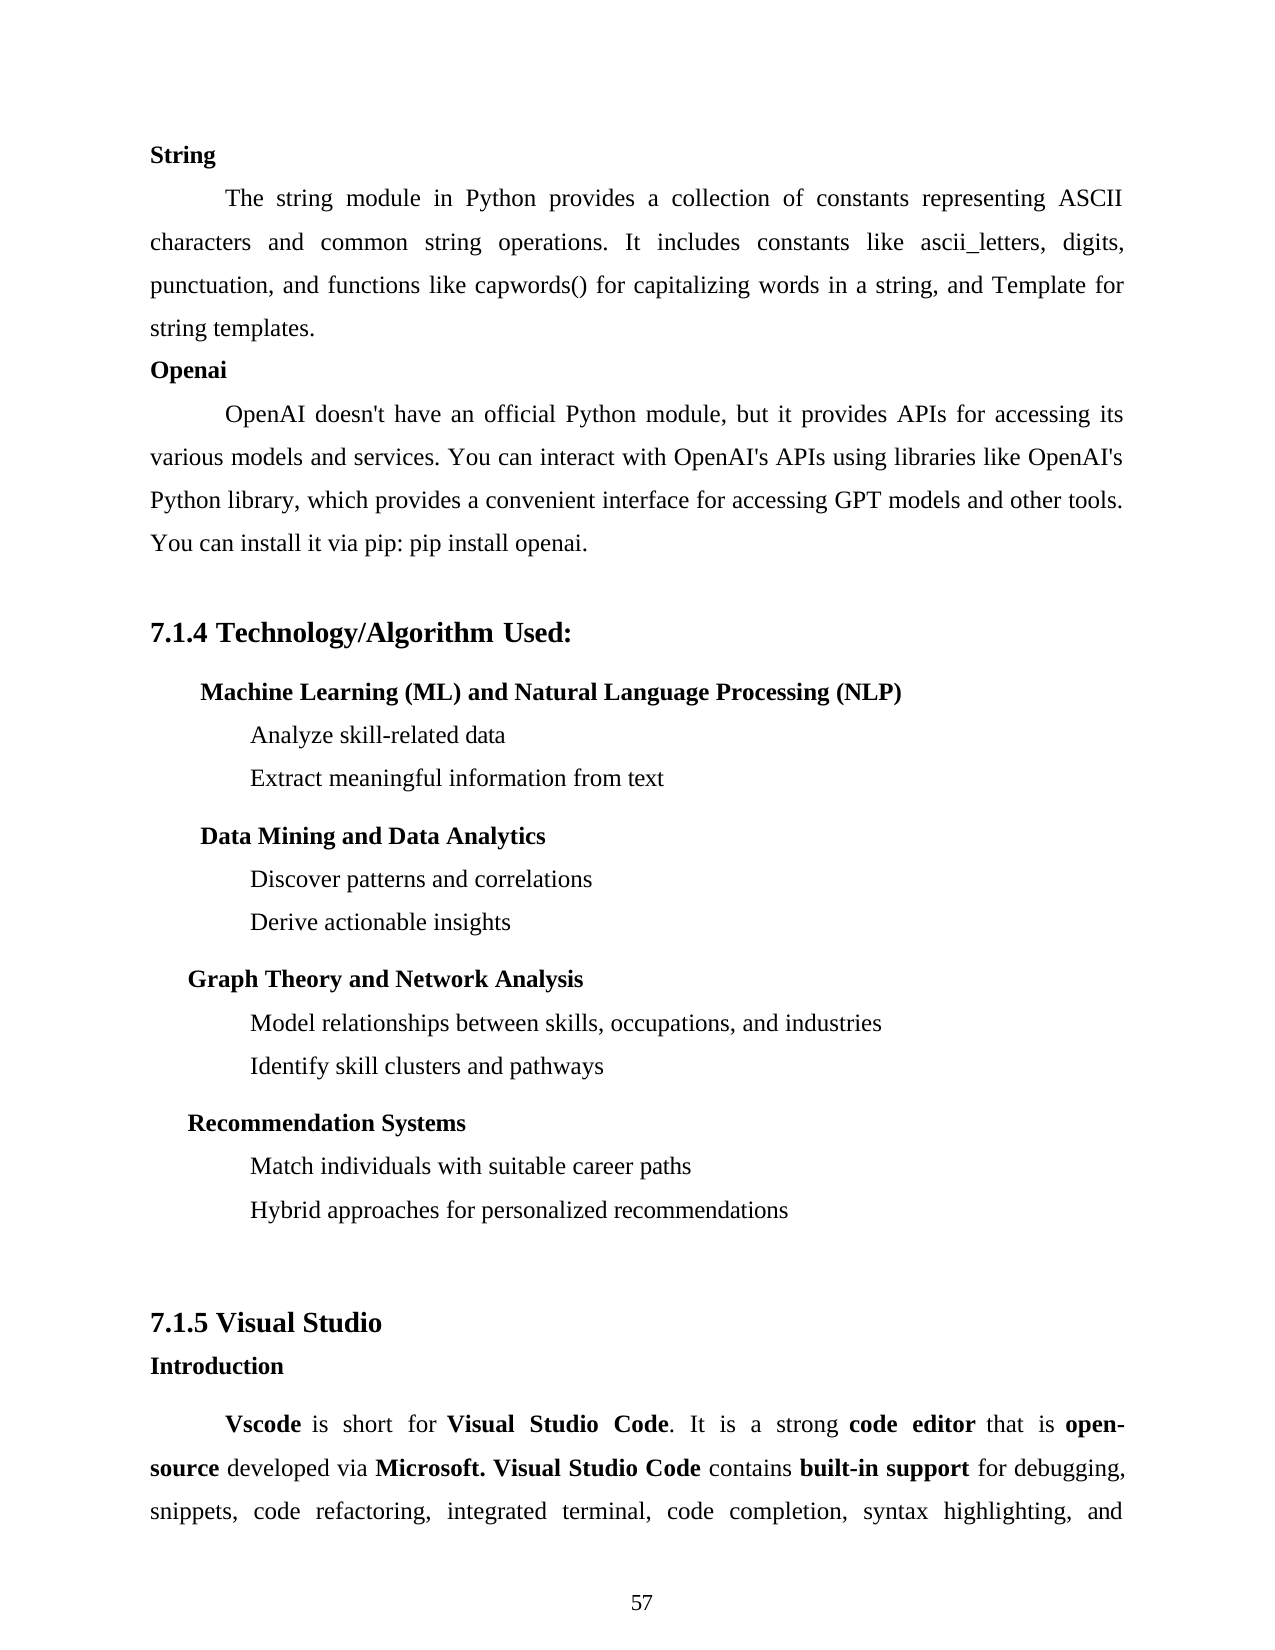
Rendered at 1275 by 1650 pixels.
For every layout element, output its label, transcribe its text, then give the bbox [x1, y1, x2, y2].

text OpenAI doesn't have an official Python module, but it provides APIs for accessing its various models and services. You can interact with OpenAI's APIs using libraries like OpenAI's Python library, which provides a convenient interface for accessing GPT models and other tools. You can install it via pip: pip install openai. [150, 399, 1125, 557]
subtitle Openai [150, 356, 1137, 385]
subtitle Machine Learning (ML) and Natural Language Processing (NLP) [200, 677, 1137, 706]
text Vscode is short for Visual Studio Code. It is a strong code editor that is open- source developed via Microsoft. Visual Studio Code contains built-in support for debugging, snippets, code refactoring, integrated terminal, code completion, syntax highlighting, and [150, 1409, 1126, 1524]
subtitle Graph Theory and Network Analysis [187, 964, 1137, 993]
subtitle Visual Studio [150, 1305, 1137, 1338]
text characters and common string operations. It includes constants like ascii_letters, digits, punctuation, and functions like capwords() for capitalizing words in a string, and Template for string templates. [150, 227, 1125, 342]
text Extract meaningful information from text [250, 763, 1137, 792]
text The string module in Python provides a collection of constants representing ASCII [225, 183, 1137, 212]
subtitle String [150, 140, 1137, 169]
text Data Mining and Data Analytics Discover patterns and correlations Derive actionable insights [200, 821, 602, 936]
subtitle Technology/Algorithm Used: [150, 615, 1137, 648]
text Hybrid approaches for personalized recommendations [250, 1195, 1137, 1223]
text Match individuals with suitable career paths [250, 1151, 1137, 1180]
text Model relationships between skills, occupations, and industries Identify skill clusters and pathways [250, 1008, 954, 1080]
subtitle Introduction [150, 1351, 1137, 1380]
subtitle Recommendation Systems [187, 1108, 1137, 1137]
text Analyze skill-related data [250, 720, 1137, 749]
